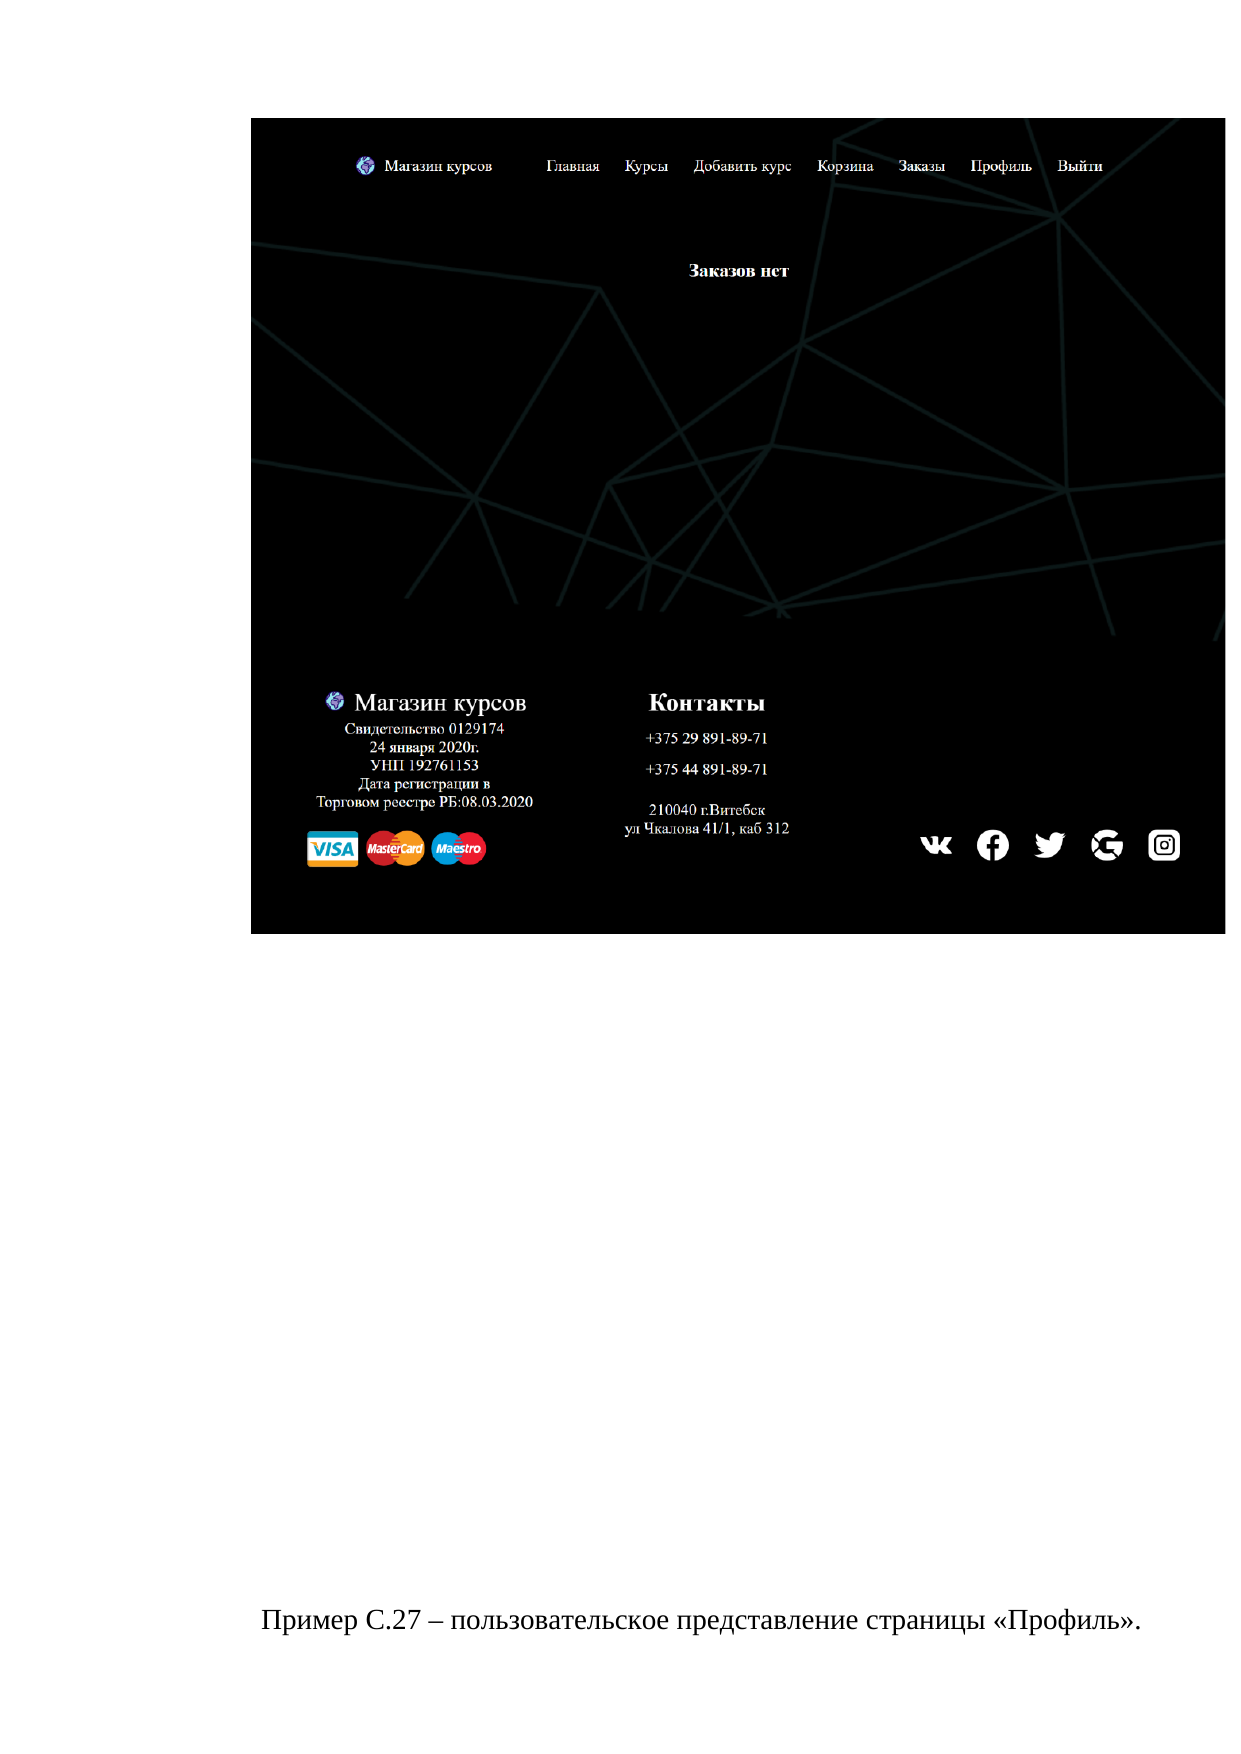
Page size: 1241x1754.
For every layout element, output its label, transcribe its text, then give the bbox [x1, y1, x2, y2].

picture [251, 118, 1226, 934]
text Пример С.27 – пользовательское представление страницы «Профиль». [177, 1602, 1152, 1635]
